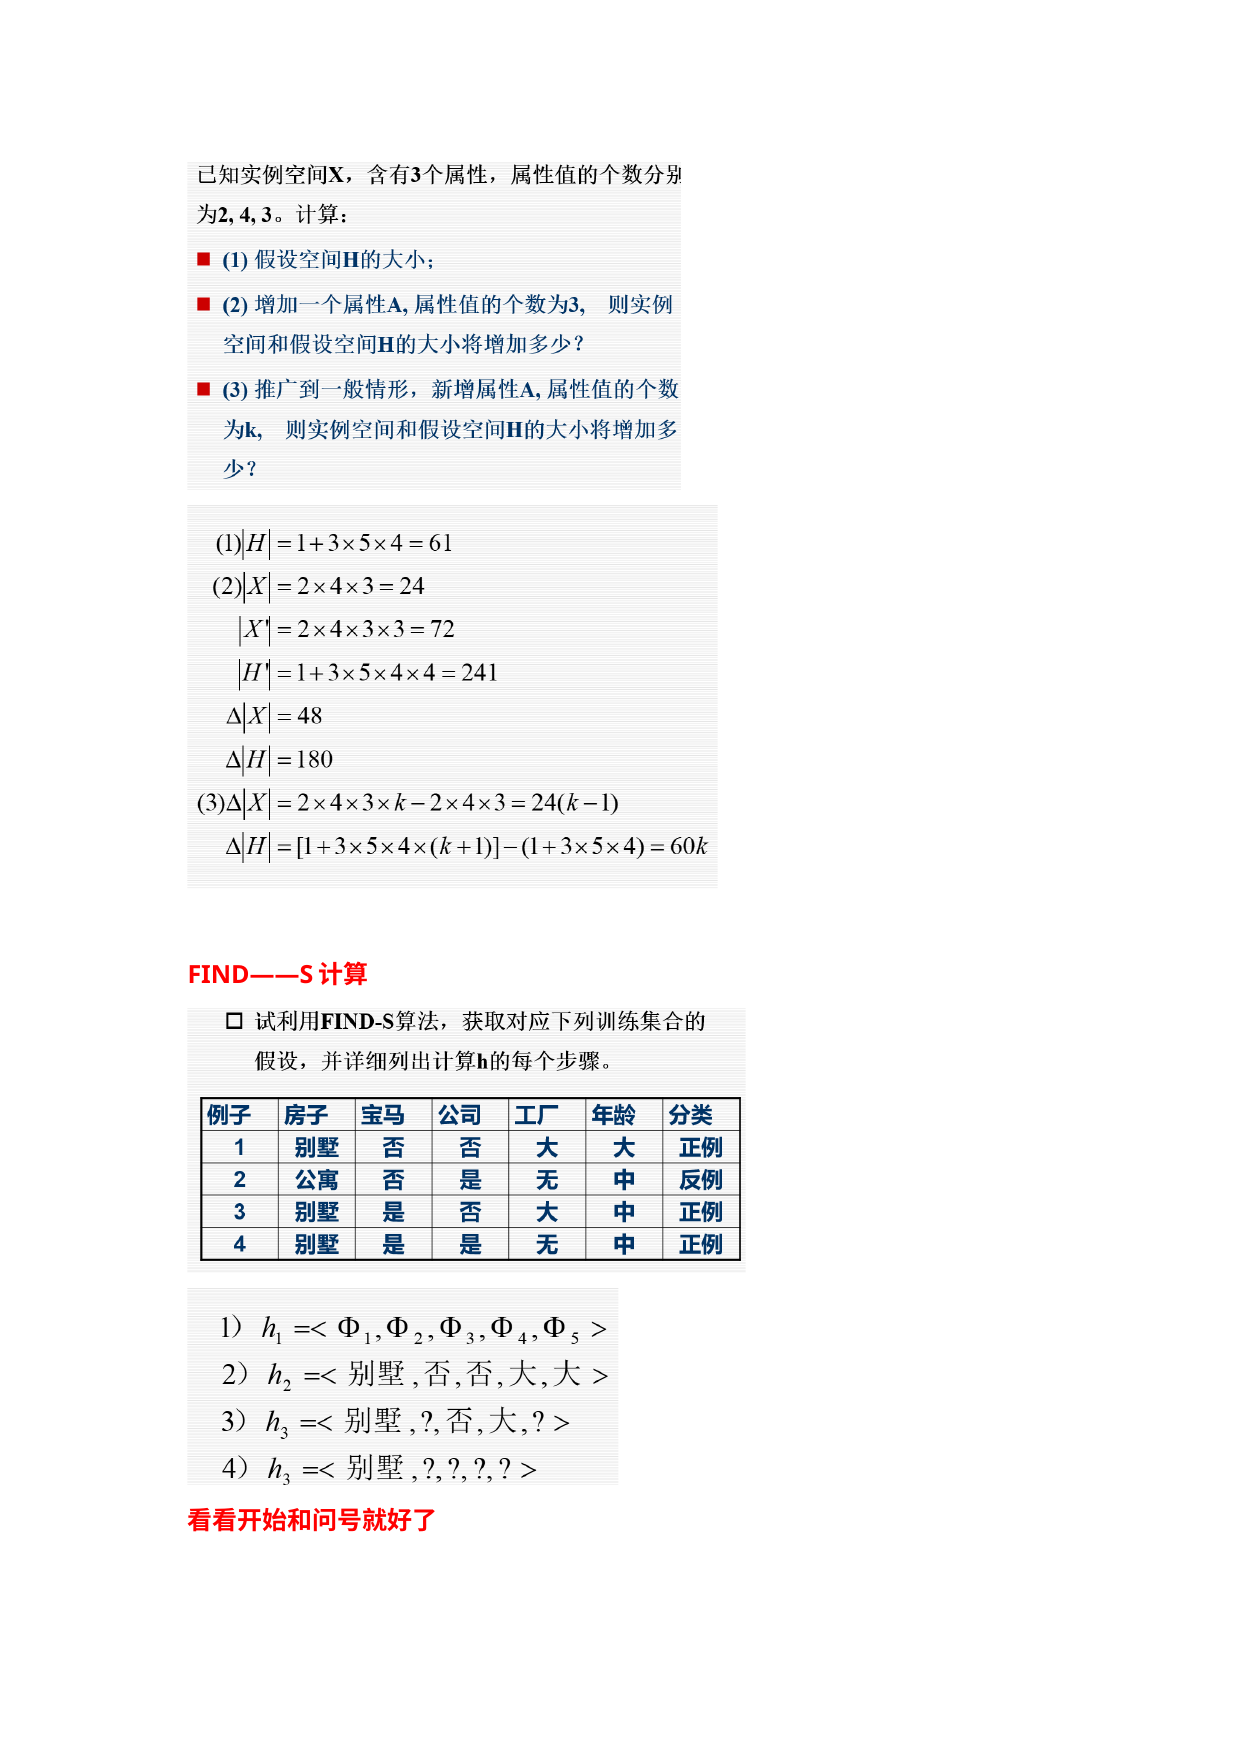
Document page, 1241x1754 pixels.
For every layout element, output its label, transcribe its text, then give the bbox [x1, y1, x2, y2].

text 看看开始和问号就好了 [187, 1501, 1053, 1537]
picture [187, 505, 718, 889]
picture [187, 1007, 746, 1273]
picture [187, 1288, 619, 1485]
picture [187, 162, 681, 490]
text FIND——S计算 [187, 955, 1053, 991]
